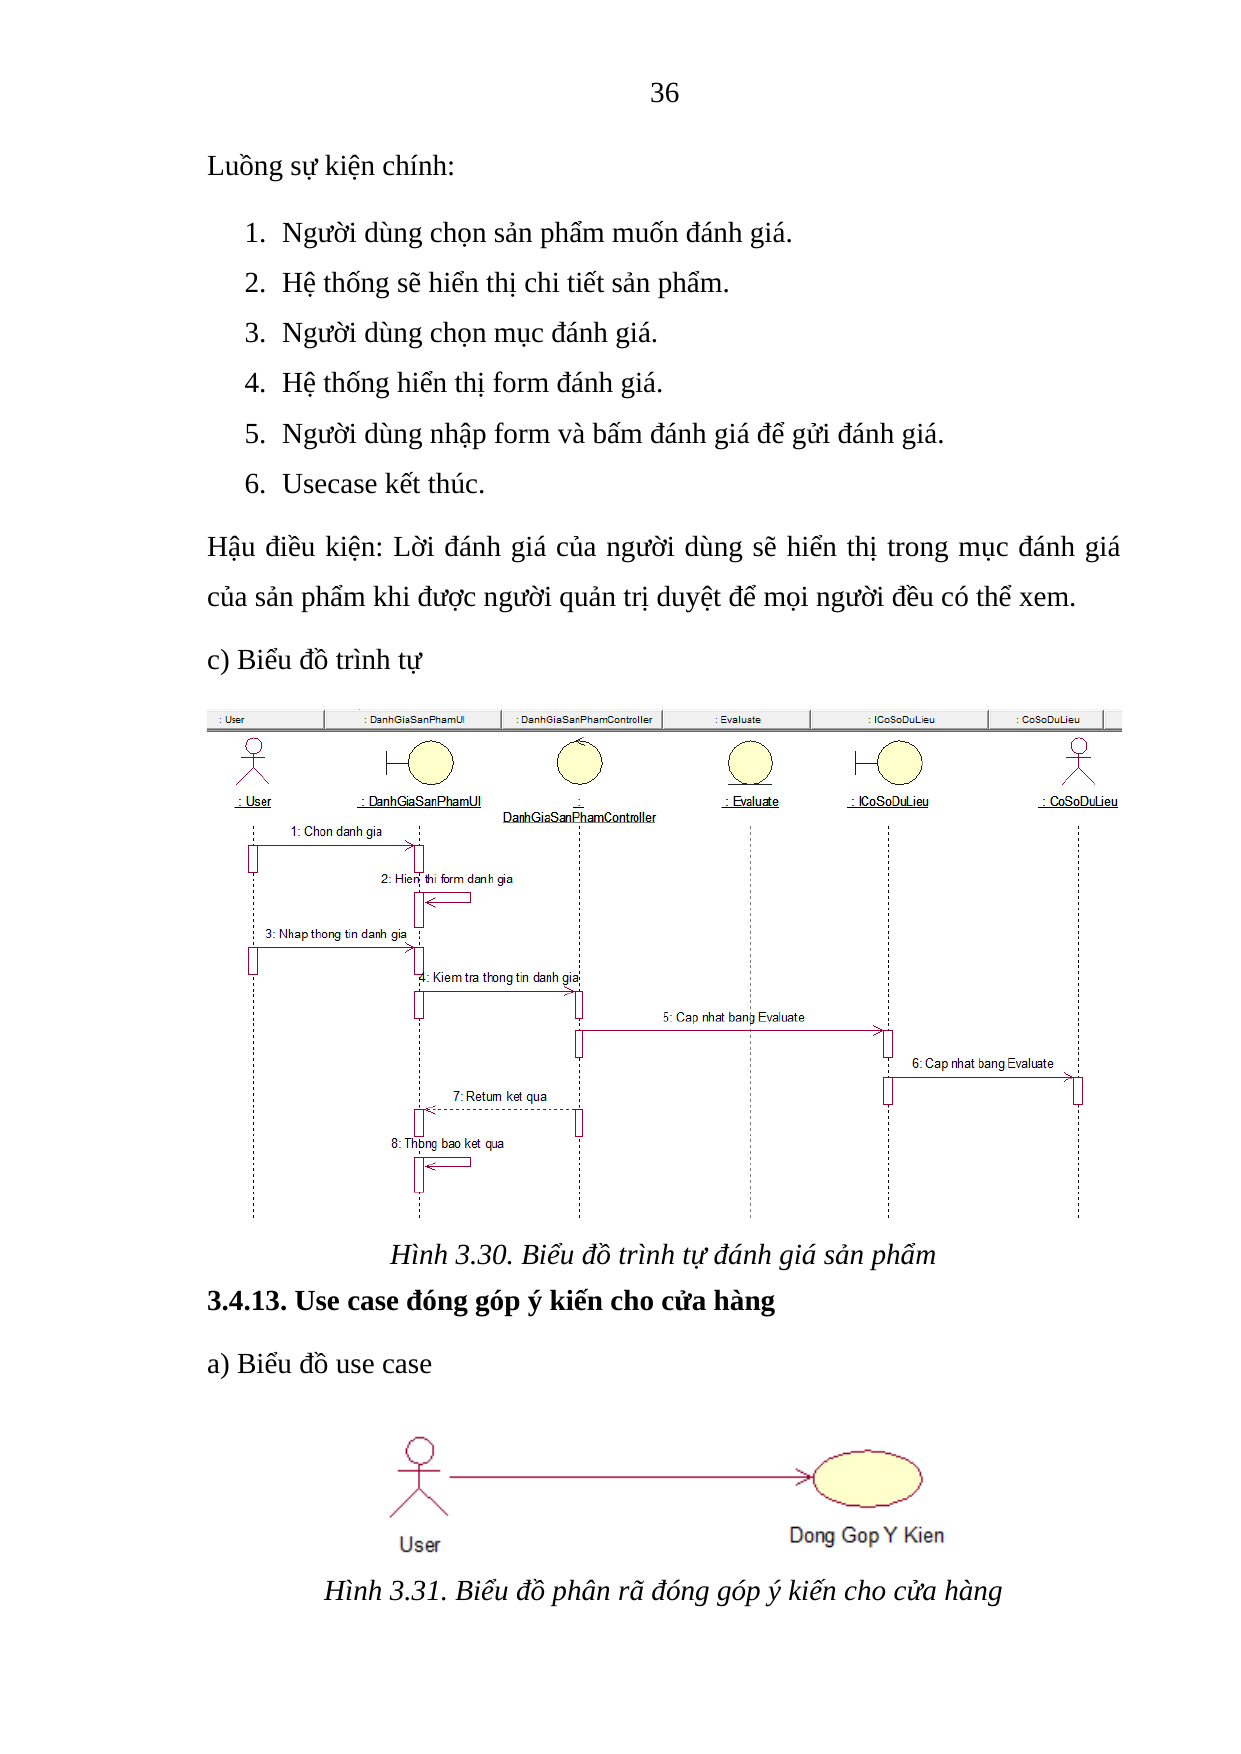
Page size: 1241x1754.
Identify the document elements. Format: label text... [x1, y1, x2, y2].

list Người dùng chọn mục đánh giá. [244, 315, 1122, 349]
list Hệ thống hiển thị form đánh giá. [244, 366, 1122, 399]
text Hậu điều kiện: Lời đánh giá của người dùng sẽ hiển thị trong mục đánh giá của sản phẩm khi được người quản trị duyệt để mọi người đều có thể xem. [207, 529, 1122, 613]
picture [206, 709, 1123, 1221]
text c) Biểu đồ trình tự [207, 642, 1122, 676]
subtitle Use case đóng góp ý kiến cho cửa hàng [207, 1283, 1122, 1317]
text Luồng sự kiện chính: [207, 148, 1122, 181]
text a) Biểu đồ use case [207, 1346, 1122, 1379]
list Usecase kết thúc. [244, 466, 1122, 500]
list Người dùng chọn sản phẩm muốn đánh giá. [244, 215, 1122, 248]
picture [348, 1412, 980, 1557]
list Hệ thống sẽ hiển thị chi tiết sản phẩm. [244, 265, 1122, 298]
list Người dùng nhập form và bấm đánh giá để gửi đánh giá. [244, 416, 1122, 449]
